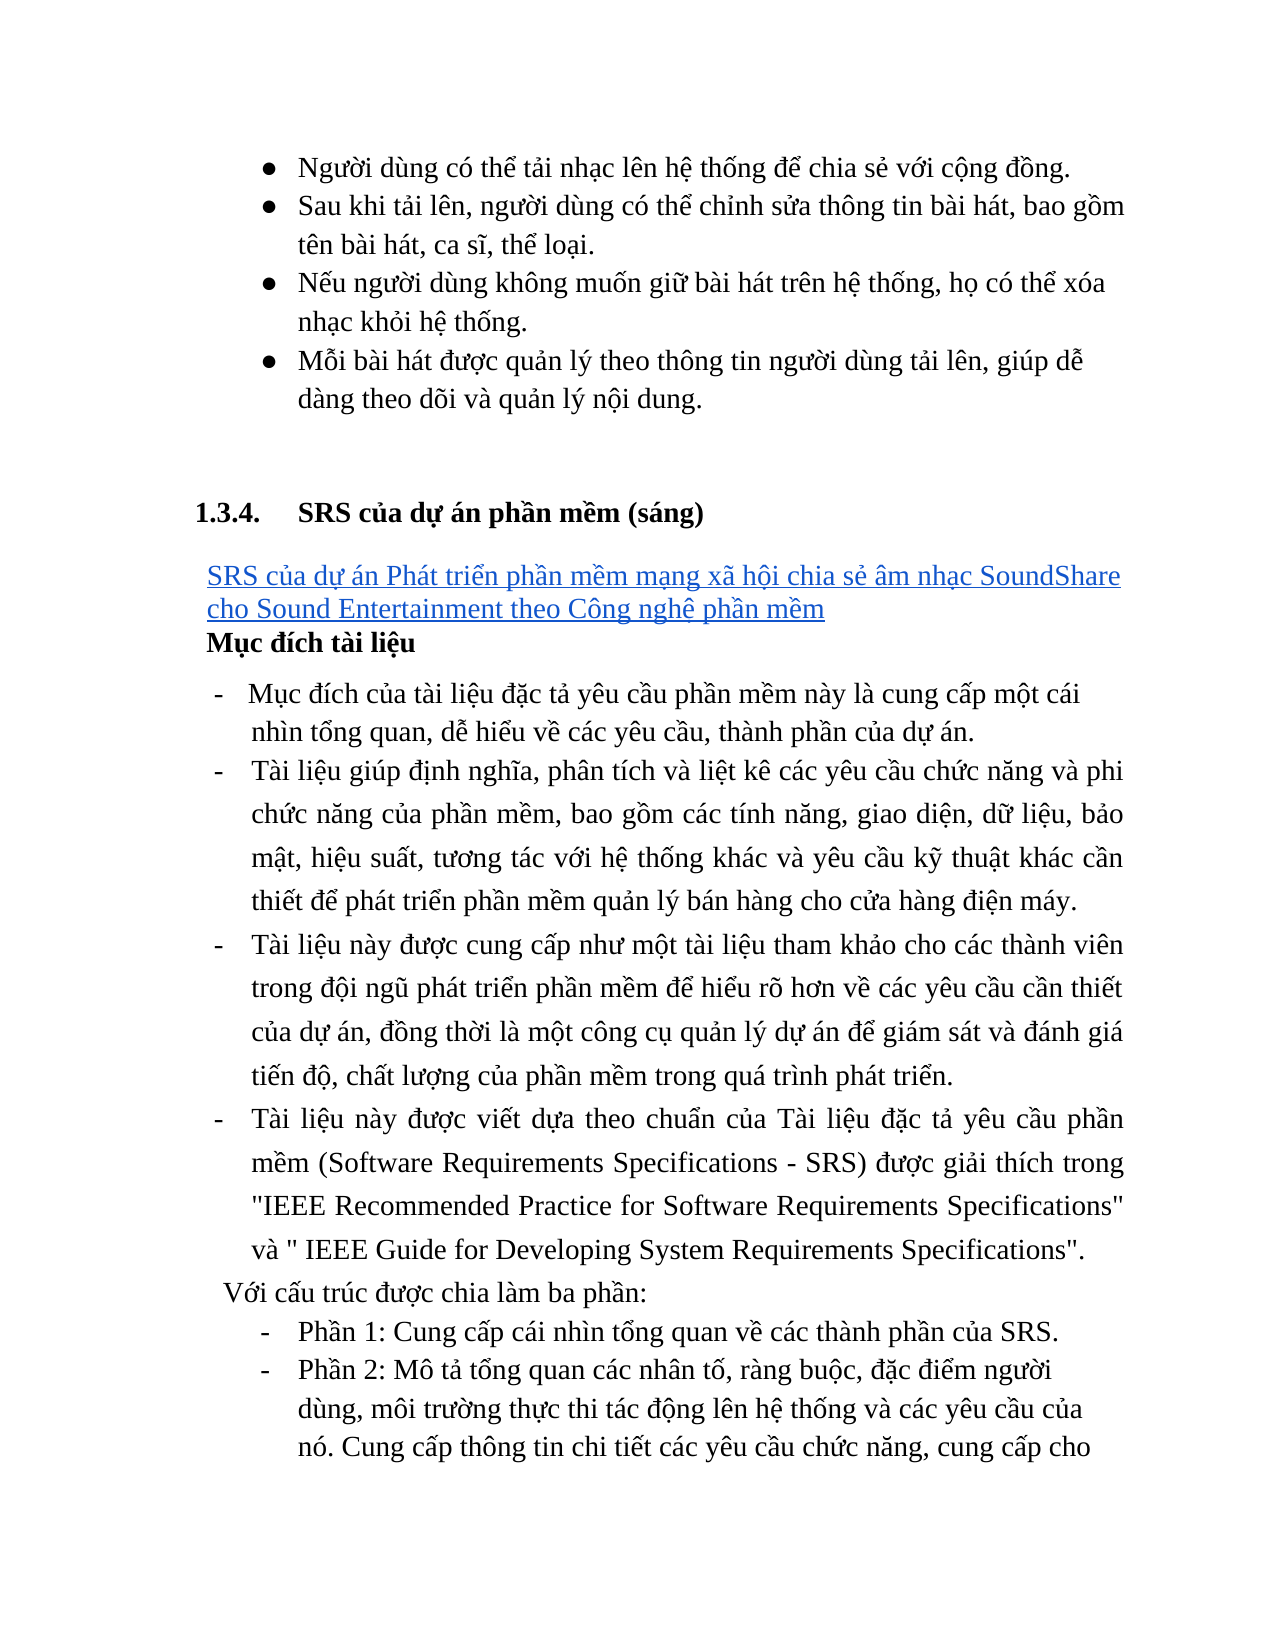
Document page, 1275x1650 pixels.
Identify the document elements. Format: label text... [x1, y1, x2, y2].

text SRS của dự án Phát triển phần mềm mạng xã hội chia sẻ âm nhạc SoundShare cho Sound Entertainment theo Công nghệ phần mềm [207, 558, 1125, 625]
list Tài liệu giúp định nghĩa, phân tích và liệt kê các yêu cầu chức năng và phi chức năng của phần mềm, bao gồm các tính năng, giao diện, dữ liệu, bảo mật, hiệu suất, tương tác với hệ thống khác và yêu cầu kỹ thuật khác cần thiết để phát triển phần mềm quản lý bán hàng cho cửa hàng điện máy. [213, 753, 1125, 917]
text Mục đích tài liệu [162, 625, 1125, 658]
list Mỗi bài hát được quản lý theo thông tin người dùng tải lên, giúp dễ dàng theo dõi và quản lý nội dung. [260, 343, 1125, 415]
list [260, 1352, 1125, 1463]
list Mục đích của tài liệu đặc tả yêu cầu phần mềm này là cung cấp một cái nhìn tổng quan, dễ hiểu về các yêu cầu, thành phần của dự án. [213, 676, 1125, 748]
list Người dùng có thể tải nhạc lên hệ thống để chia sẻ với cộng đồng. [260, 150, 1125, 183]
list Tài liệu này được viết dựa theo chuẩn của Tài liệu đặc tả yêu cầu phần mềm (Software Requirements Specifications - SRS) được giải thích trong "IEEE Recommended Practice for Software Requirements Specifications" và " IEEE Guide for Developing System Requirements Specifications". [213, 1101, 1125, 1265]
list Nếu người dùng không muốn giữ bài hát trên hệ thống, họ có thể xóa nhạc khỏi hệ thống. [260, 266, 1125, 338]
list Tài liệu này được cung cấp như một tài liệu tham khảo cho các thành viên trong đội ngũ phát triển phần mềm để hiểu rõ hơn về các yêu cầu cần thiết của dự án, đồng thời là một công cụ quản lý dự án để giám sát và đánh giá tiến độ, chất lượng của phần mềm trong quá trình phát triển. [213, 927, 1125, 1091]
text Với cấu trúc được chia làm ba phần: [148, 1275, 1125, 1309]
list Sau khi tải lên, người dùng có thể chỉnh sửa thông tin bài hát, bao gồm tên bài hát, ca sĩ, thể loại. [260, 188, 1125, 261]
list Phần 1: Cung cấp cái nhìn tổng quan về các thành phần của SRS. [260, 1314, 1125, 1347]
subtitle SRS của dự án phần mềm (sáng) [260, 495, 1125, 528]
